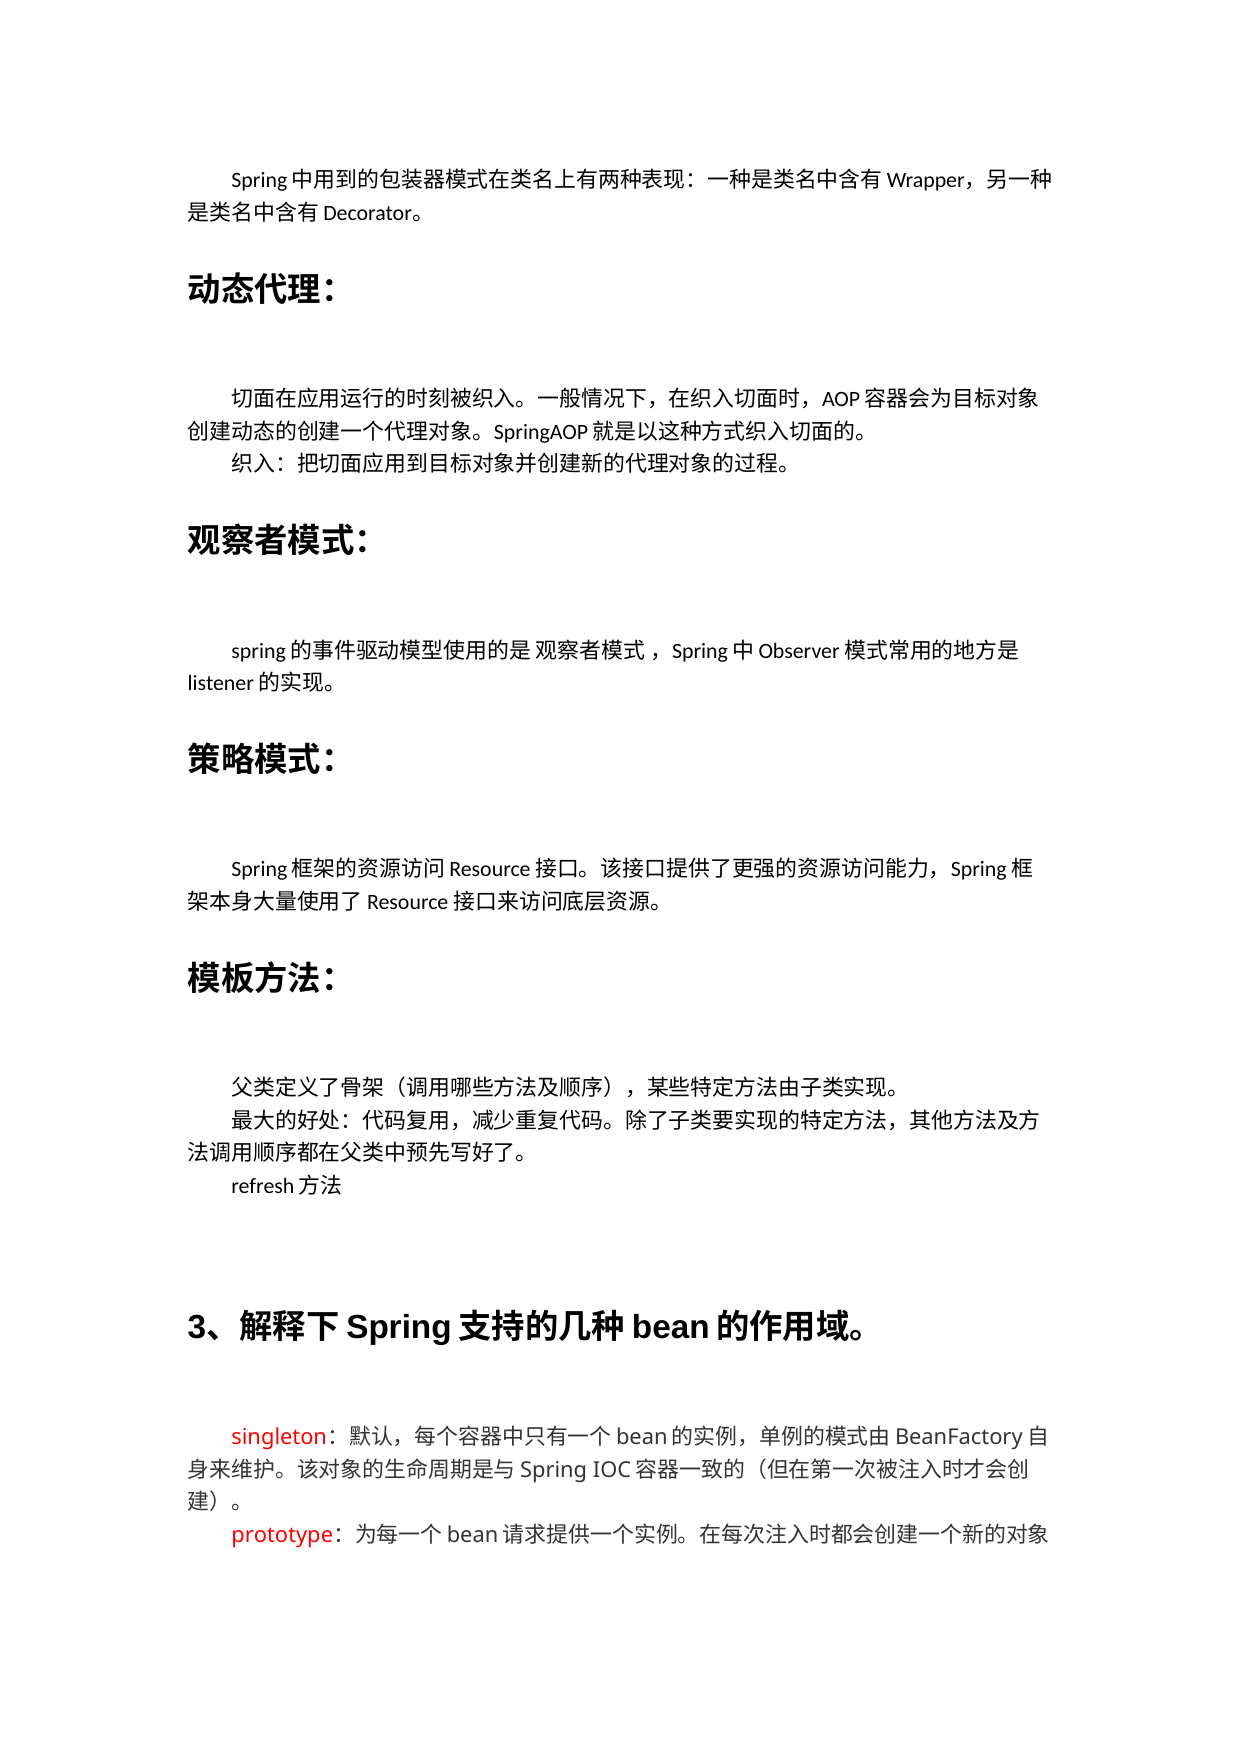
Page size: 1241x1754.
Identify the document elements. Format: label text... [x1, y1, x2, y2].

subtitle 动态代理： [187, 254, 1053, 319]
subtitle 模板方法： [187, 943, 1053, 1008]
text 最大的好处：代码复用，减少重复代码。除了子类要实现的特定方法，其他方法及方法调用顺序都在父类中预先写好了。 [187, 1102, 1053, 1167]
subtitle 观察者模式： [187, 505, 1053, 570]
text Spring框架的资源访问Resource接口。该接口提供了更强的资源访问能力，Spring 框架本身大量使用了Resource 接口来访问底层资源。 [187, 851, 1053, 916]
subtitle 3、解释下Spring支持的几种bean的作用域。 [187, 1292, 1053, 1357]
text spring的事件驱动模型使用的是 观察者模式 ，Spring中Observer模式常用的地方是listener的实现。 [187, 632, 1053, 697]
list Spring中用到的包装器模式在类名上有两种表现：一种是类名中含有Wrapper，另一种是类名中含有Decorator。 [187, 162, 1053, 227]
list 织入：把切面应用到目标对象并创建新的代理对象的过程。 [187, 446, 1053, 478]
text refresh方法 [187, 1167, 1053, 1200]
subtitle 策略模式： [187, 724, 1053, 789]
text singleton：默认，每个容器中只有一个bean的实例，单例的模式由BeanFactory自身来维护。该对象的生命周期是与Spring IOC容器一致的（但在第一次被注入时才会创建）。 [187, 1419, 1053, 1516]
text prototype：为每一个bean请求提供一个实例。在每次注入时都会创建一个新的对象 [187, 1516, 1053, 1549]
list 切面在应用运行的时刻被织入。一般情况下，在织入切面时，AOP容器会为目标对象创建动态的创建一个代理对象。SpringAOP就是以这种方式织入切面的。 [187, 381, 1053, 446]
text 父类定义了骨架（调用哪些方法及顺序），某些特定方法由子类实现。 [187, 1070, 1053, 1102]
